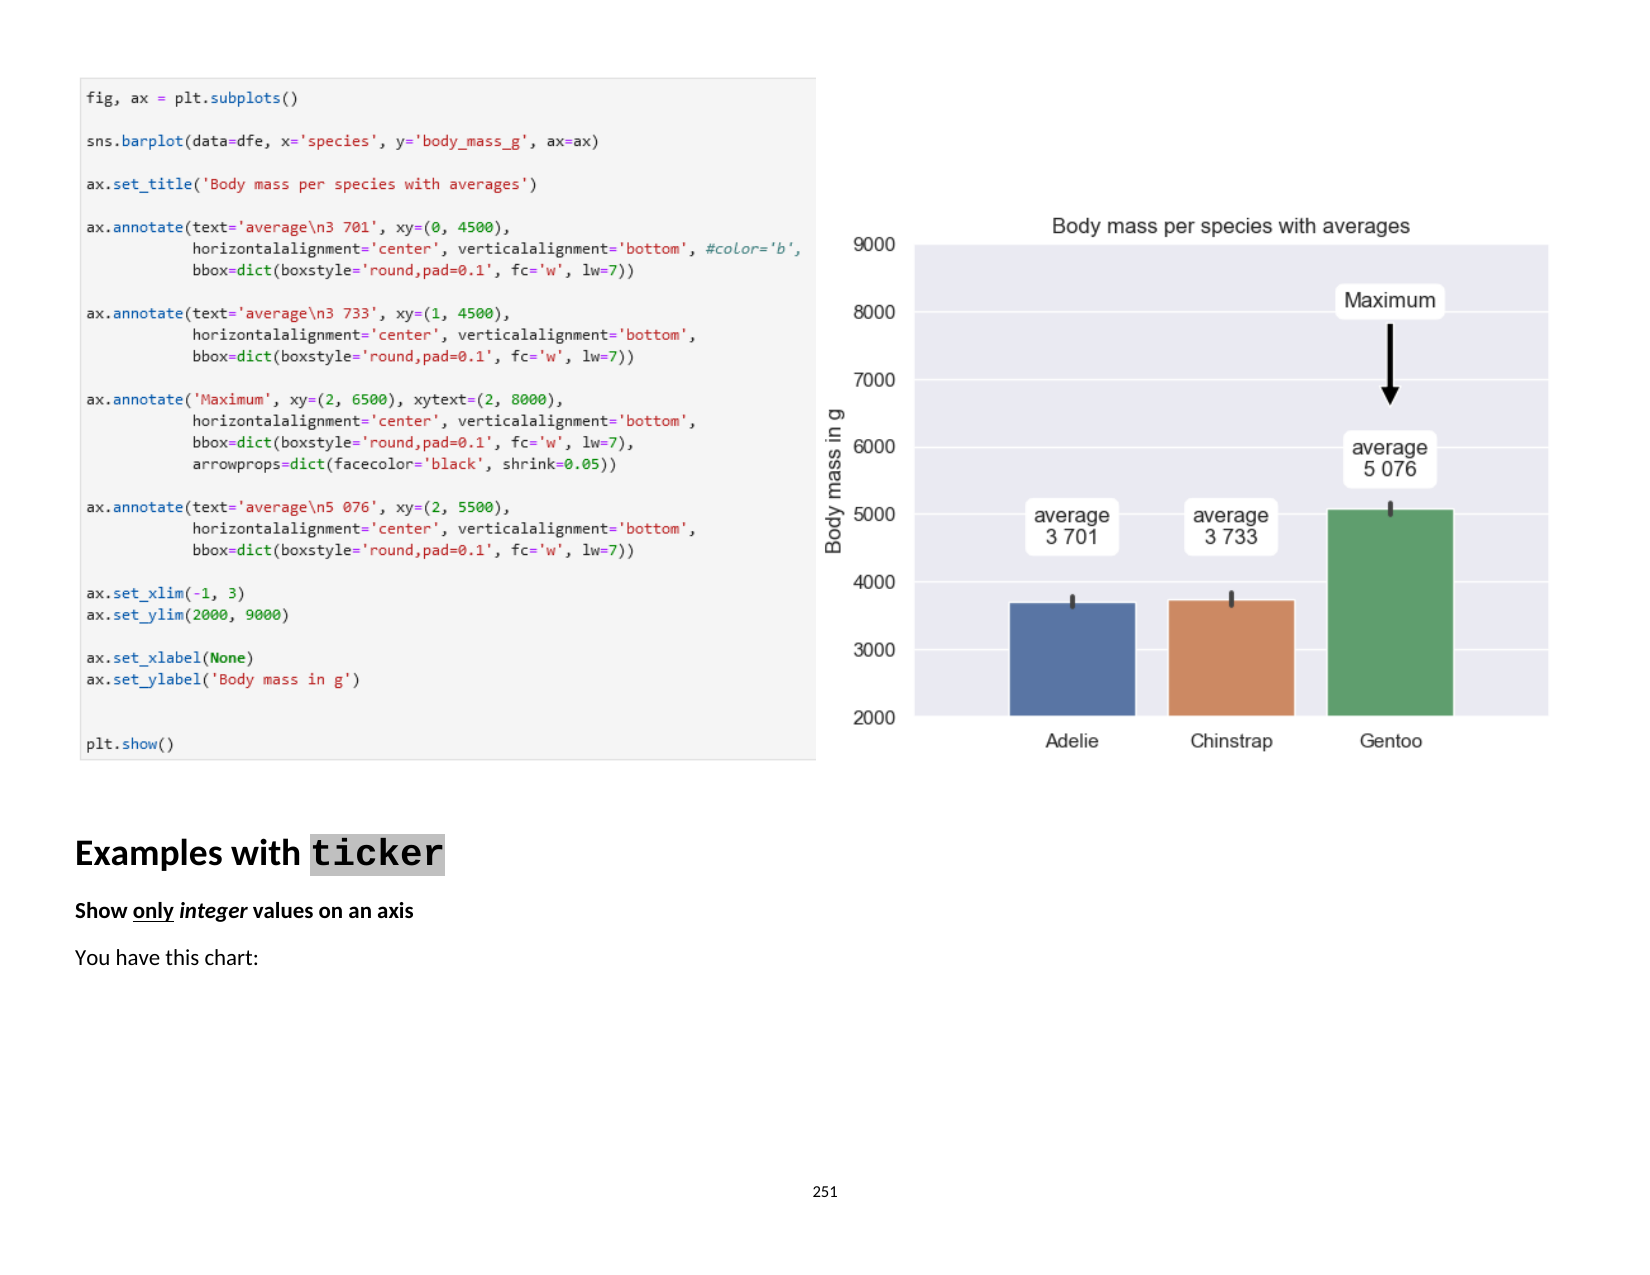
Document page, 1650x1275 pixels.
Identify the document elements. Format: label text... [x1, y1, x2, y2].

text You have this chart: [75, 943, 1575, 972]
text Examples with ticker [75, 828, 1575, 876]
picture [75, 75, 1555, 763]
text Show only integer values on an axis [75, 897, 1575, 925]
